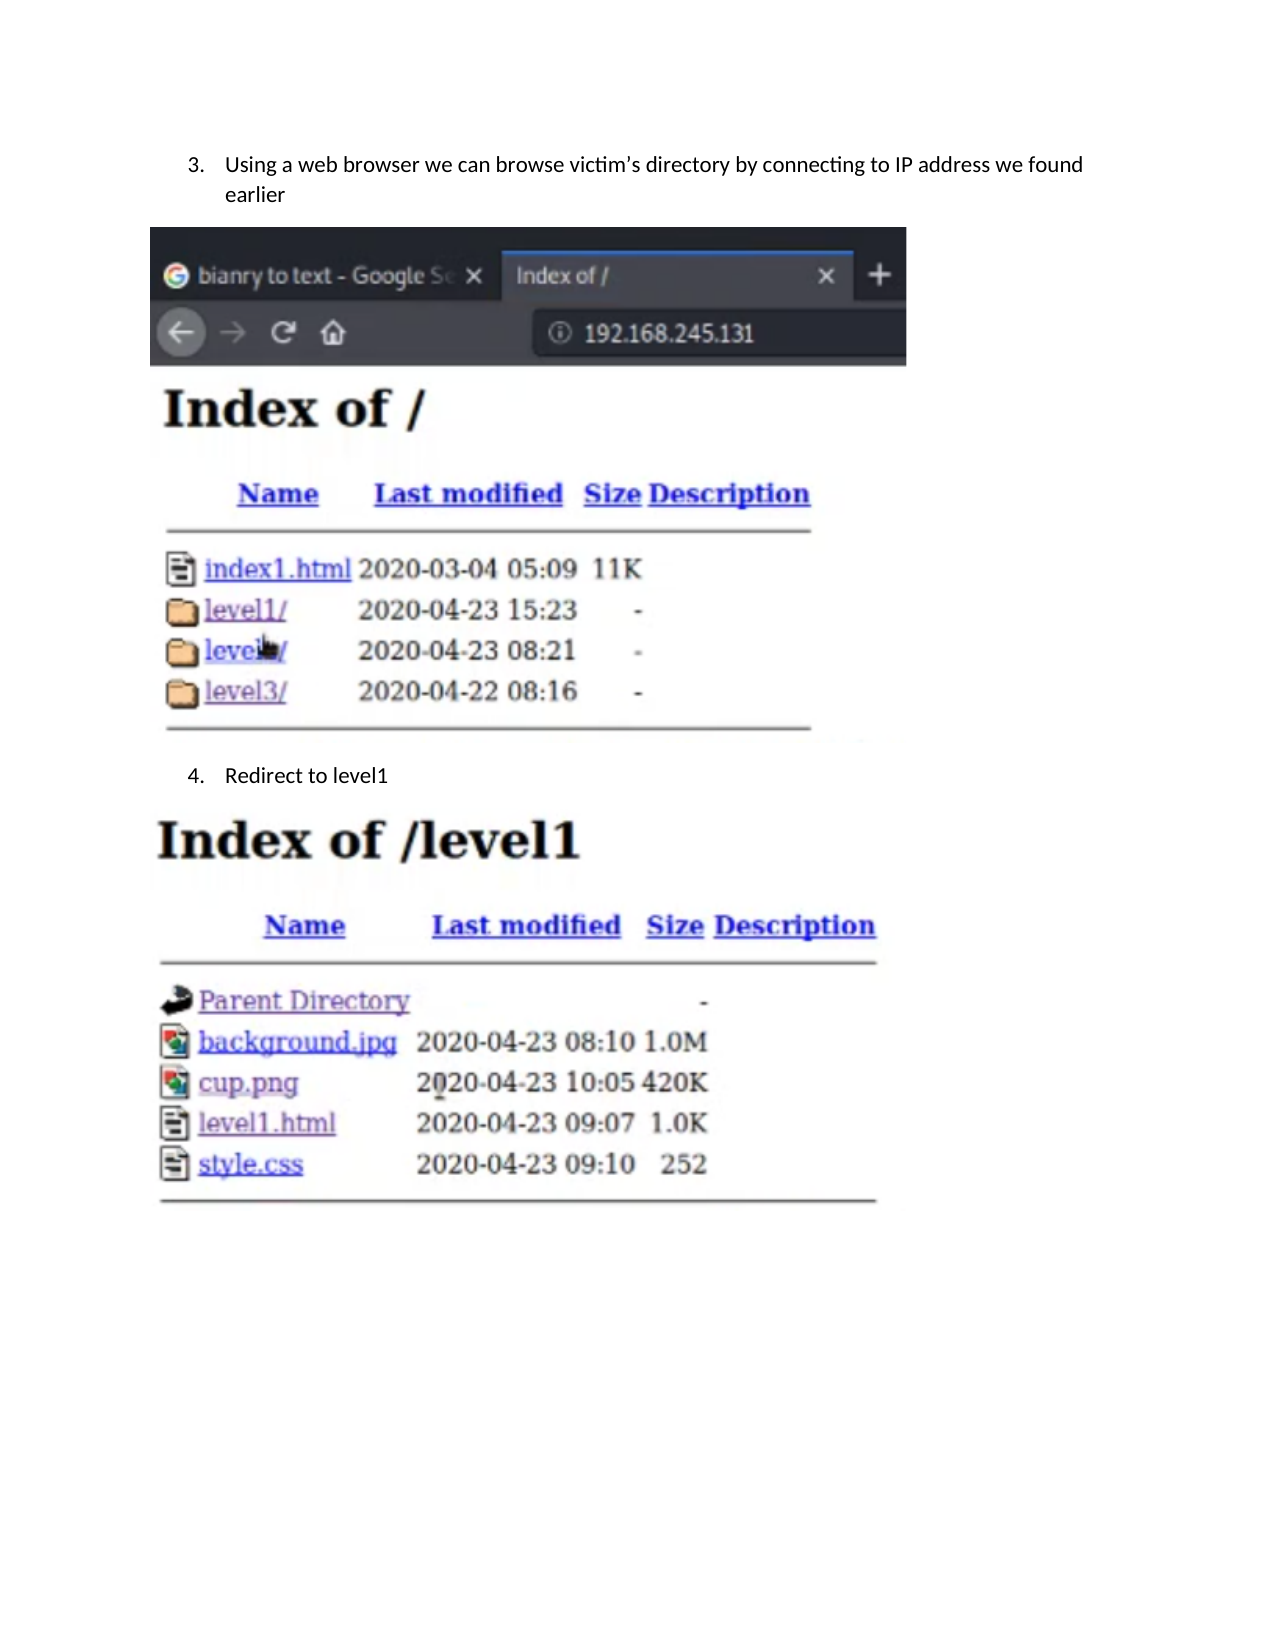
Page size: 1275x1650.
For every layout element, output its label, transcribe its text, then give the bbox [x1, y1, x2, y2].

list Using a web browser we can browse victim’s directory by connecting to IP address we found earlier [187, 150, 1125, 208]
list Redirect to level1 [187, 762, 1125, 789]
picture [150, 808, 946, 1211]
picture [150, 227, 907, 743]
